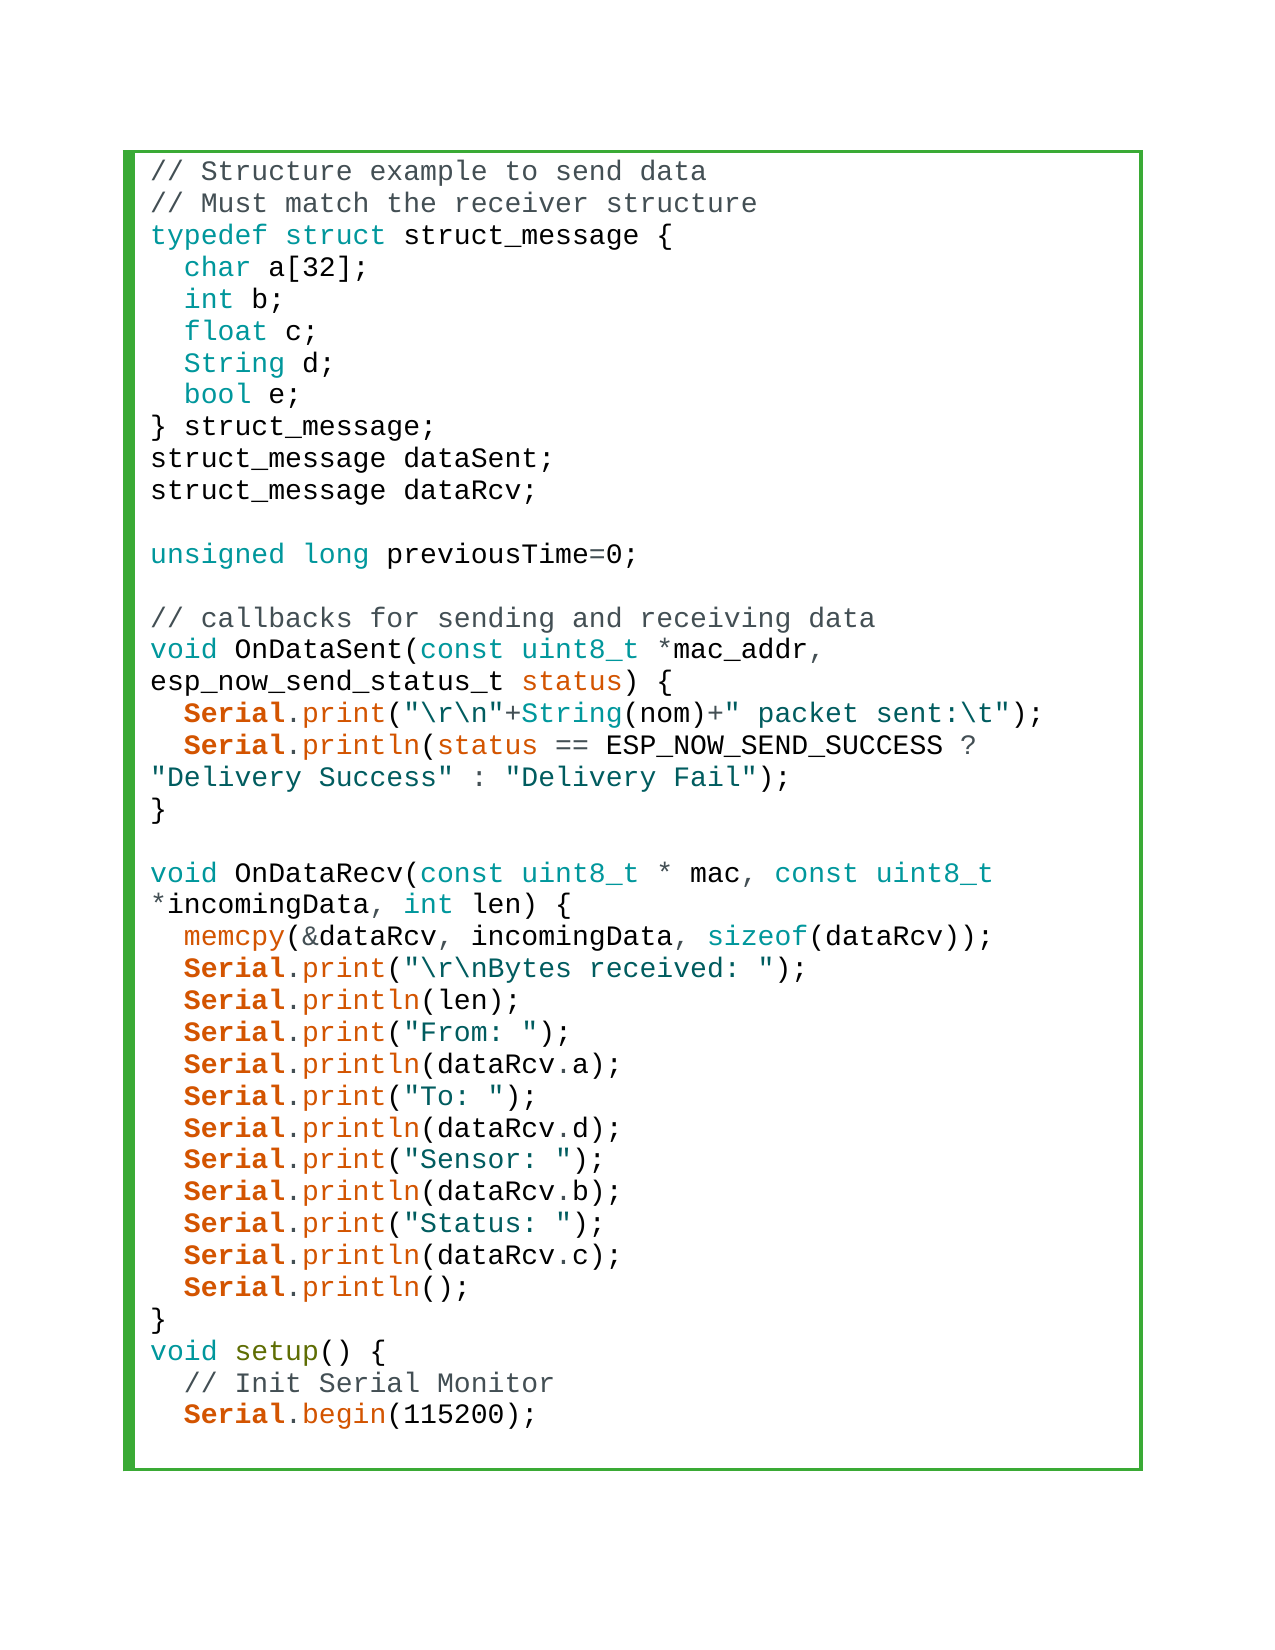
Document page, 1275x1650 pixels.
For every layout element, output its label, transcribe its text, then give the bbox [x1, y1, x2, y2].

text unsigned long previousTime=0; [150, 540, 1125, 572]
text void OnDataSent(const uint8_t *mac_addr, esp_now_send_status_t status) { [150, 635, 1125, 699]
text Serial.print("Sensor: "); [150, 1145, 1125, 1177]
text Serial.println(dataRcv.d); [150, 1113, 1125, 1145]
text // Must match the receiver structure [150, 189, 1125, 221]
text char a[32]; [150, 253, 1125, 285]
text Serial.begin(115200); [150, 1400, 1125, 1425]
text void OnDataRecv(const uint8_t * mac, const uint8_t *incomingData, int len) { [150, 858, 1125, 922]
text Serial.println(dataRcv.a); [150, 1050, 1125, 1082]
text Serial.println(status == ESP_NOW_SEND_SUCCESS ? "Delivery Success" : "Delivery Fail"); [150, 731, 1125, 795]
text // Init Serial Monitor [150, 1368, 1125, 1400]
text typedef struct struct_message { [150, 221, 1125, 253]
text memcpy(&dataRcv, incomingData, sizeof(dataRcv)); [150, 922, 1125, 954]
text Serial.print("Status: "); [150, 1209, 1125, 1241]
text void setup() { [150, 1337, 1125, 1368]
text Serial.println(len); [150, 986, 1125, 1018]
text float c; [150, 317, 1125, 348]
text Serial.print("To: "); [150, 1082, 1125, 1113]
text } struct_message; [150, 412, 1125, 444]
text int b; [150, 285, 1125, 317]
text struct_message dataSent; [150, 444, 1125, 476]
text Serial.println(dataRcv.c); [150, 1241, 1125, 1273]
text } [150, 795, 1125, 827]
text // Structure example to send data [135, 153, 1139, 189]
text Serial.print("\r\nBytes received: "); [150, 954, 1125, 986]
text } [150, 1305, 1125, 1337]
text Serial.println(dataRcv.b); [150, 1177, 1125, 1209]
text struct_message dataRcv; [150, 476, 1125, 508]
text bool e; [150, 380, 1125, 412]
text String d; [150, 348, 1125, 380]
text Serial.println(); [150, 1273, 1125, 1305]
text Serial.print("From: "); [150, 1018, 1125, 1050]
text // callbacks for sending and receiving data [150, 603, 1125, 635]
text Serial.print("\r\n"+String(nom)+" packet sent:\t"); [150, 699, 1125, 731]
